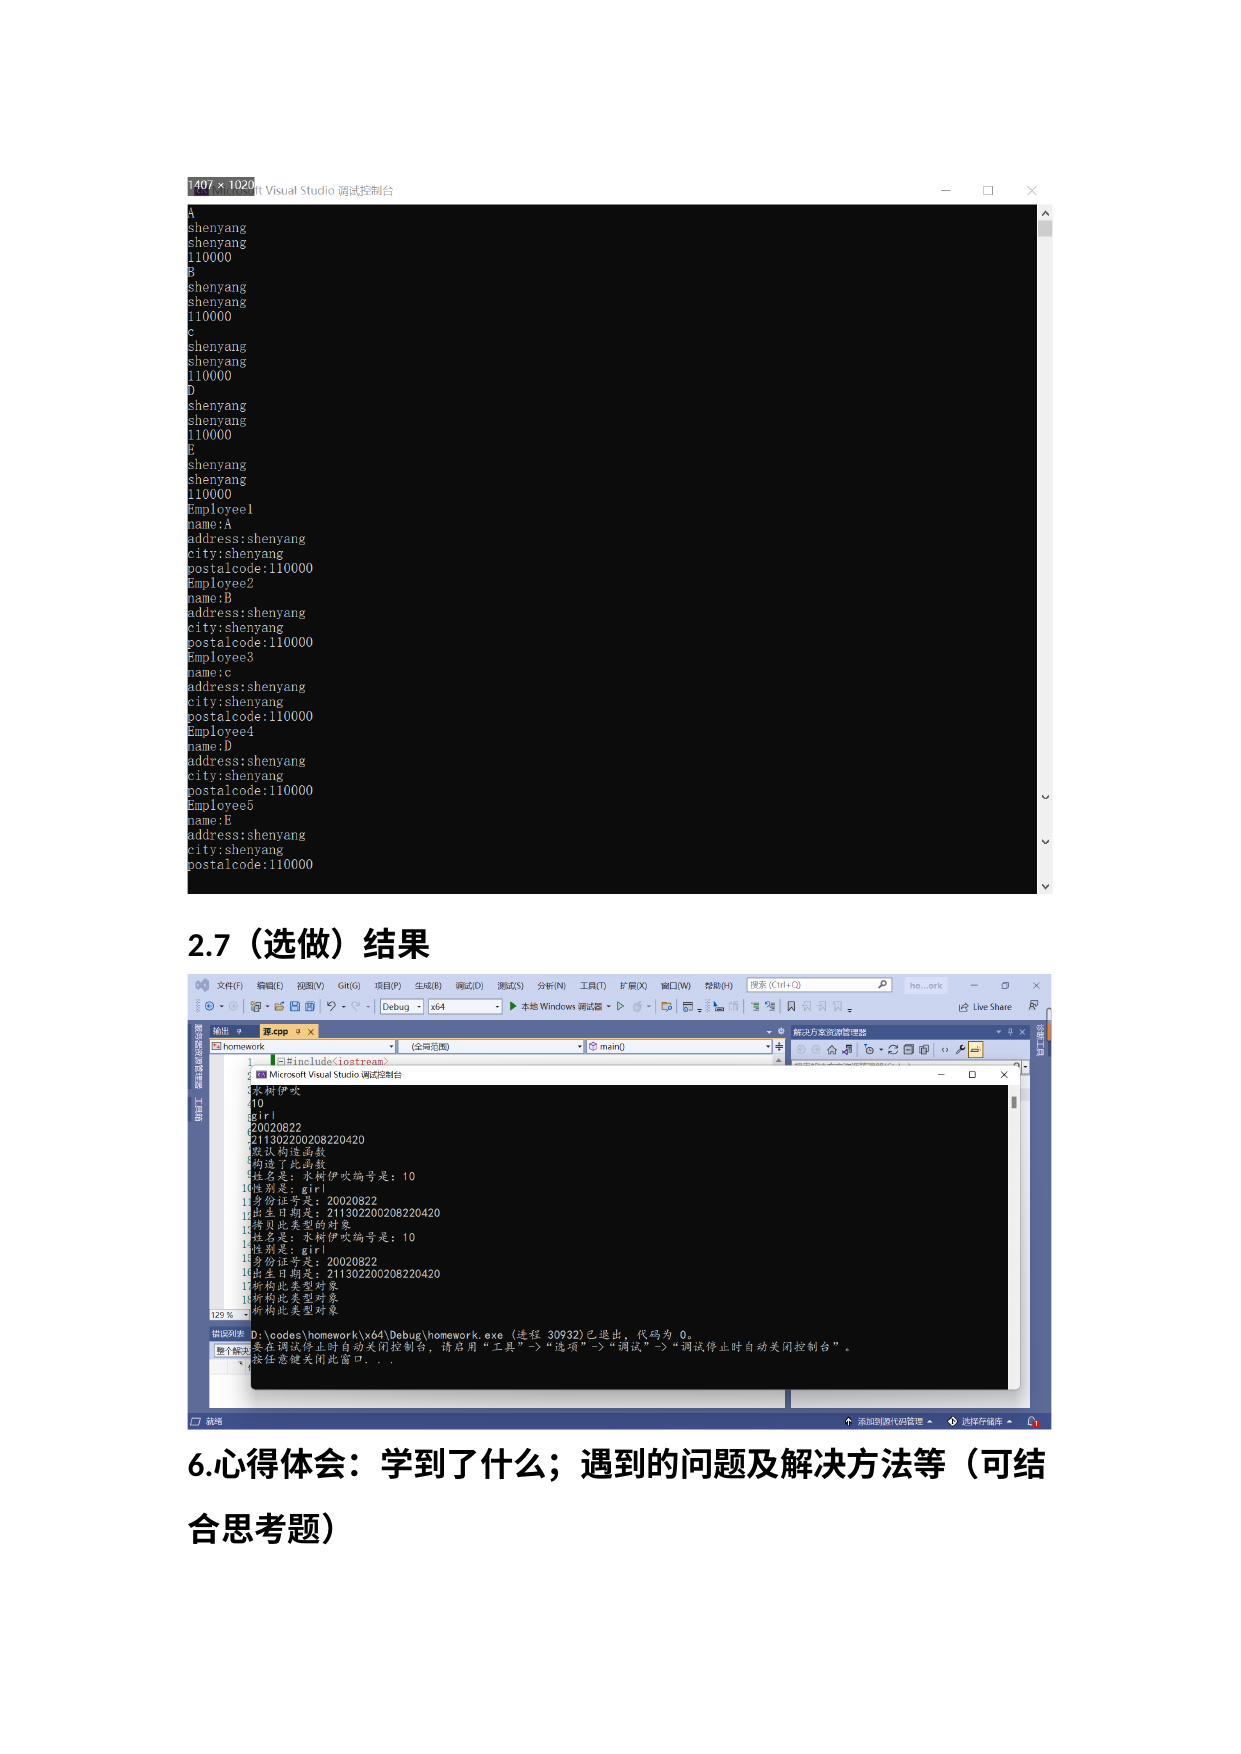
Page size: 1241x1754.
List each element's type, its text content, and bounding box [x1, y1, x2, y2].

picture [187, 177, 1053, 894]
text 2.7（选做）结果 [187, 909, 1053, 974]
picture [187, 974, 1052, 1430]
text 6.心得体会：学到了什么；遇到的问题及解决方法等（可结合思考题） [187, 1429, 1053, 1559]
